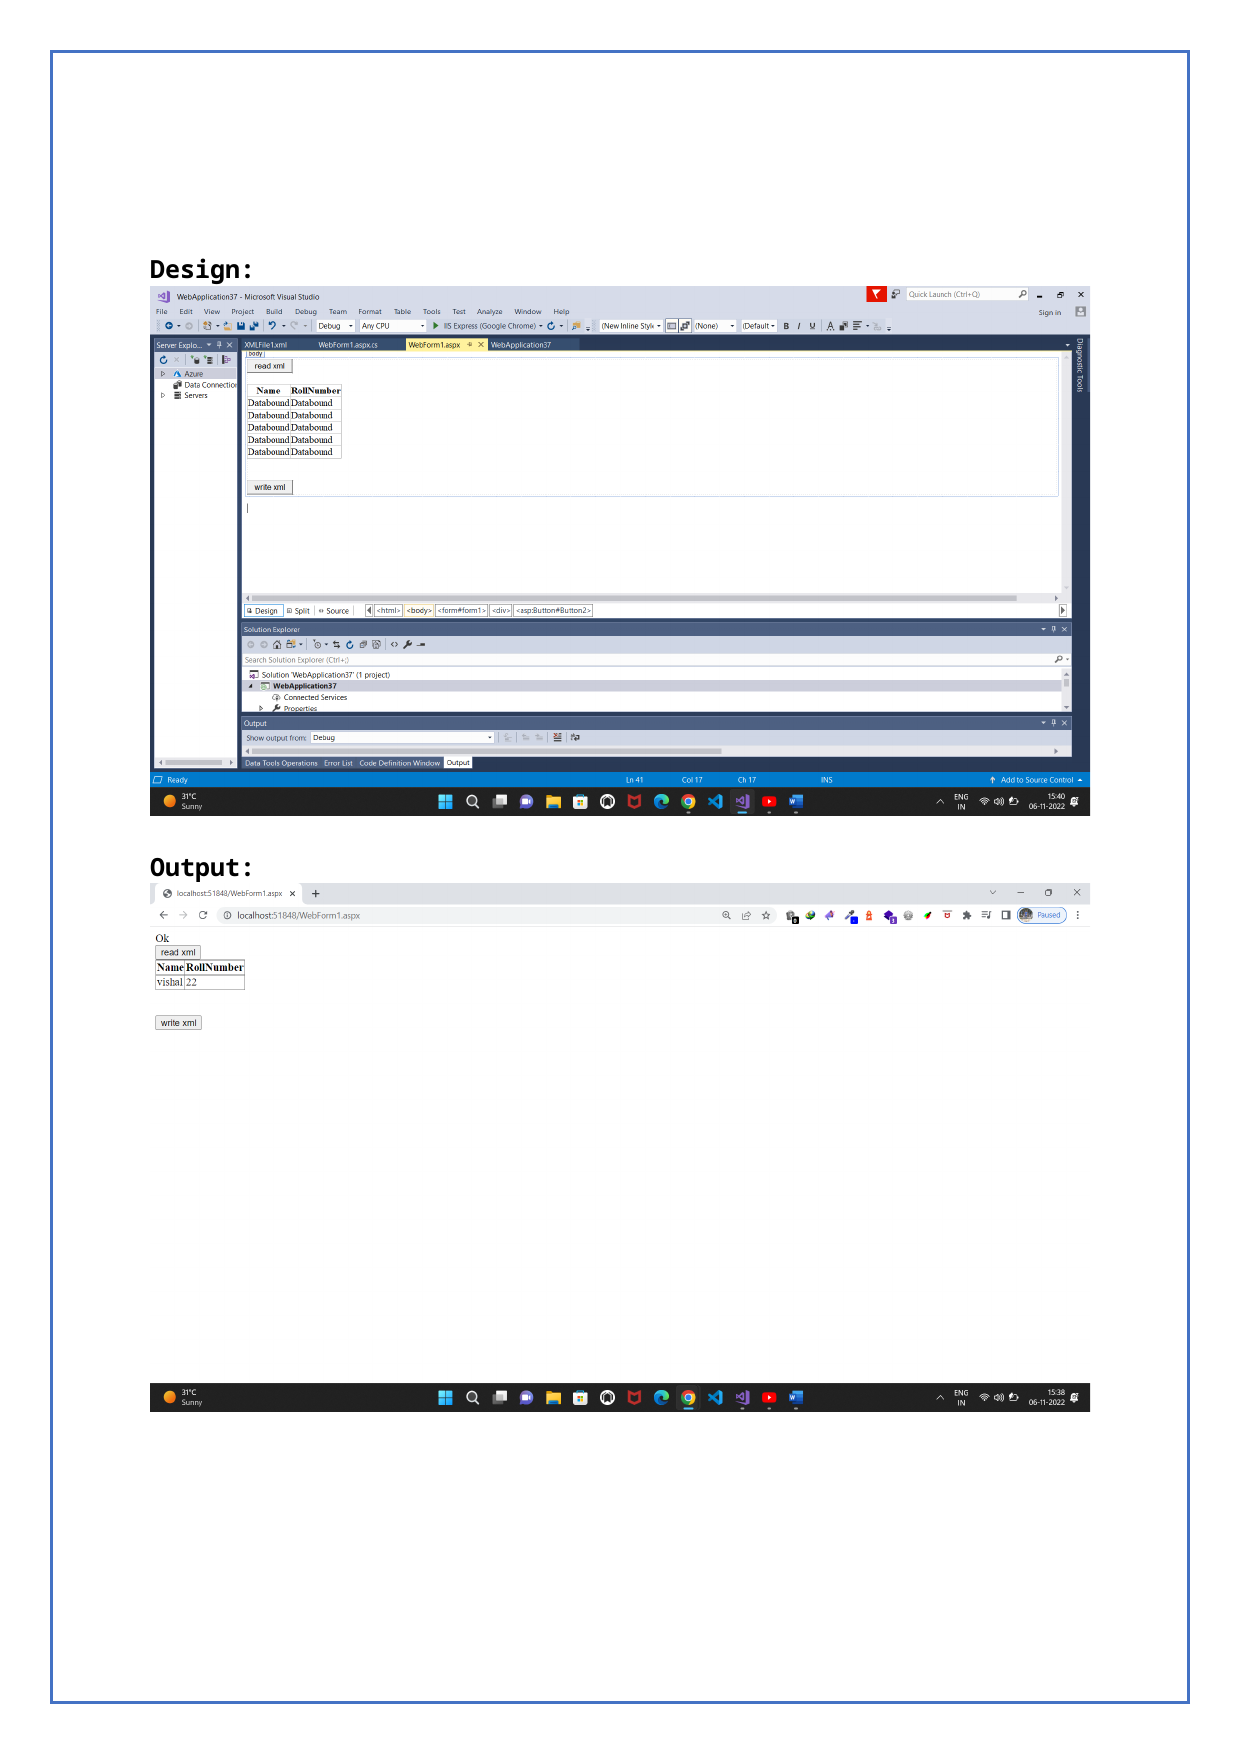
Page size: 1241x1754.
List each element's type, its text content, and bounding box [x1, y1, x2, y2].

picture [150, 286, 1091, 816]
text Design: [150, 252, 1090, 286]
text Output: [150, 849, 1090, 883]
picture [150, 883, 1091, 1412]
